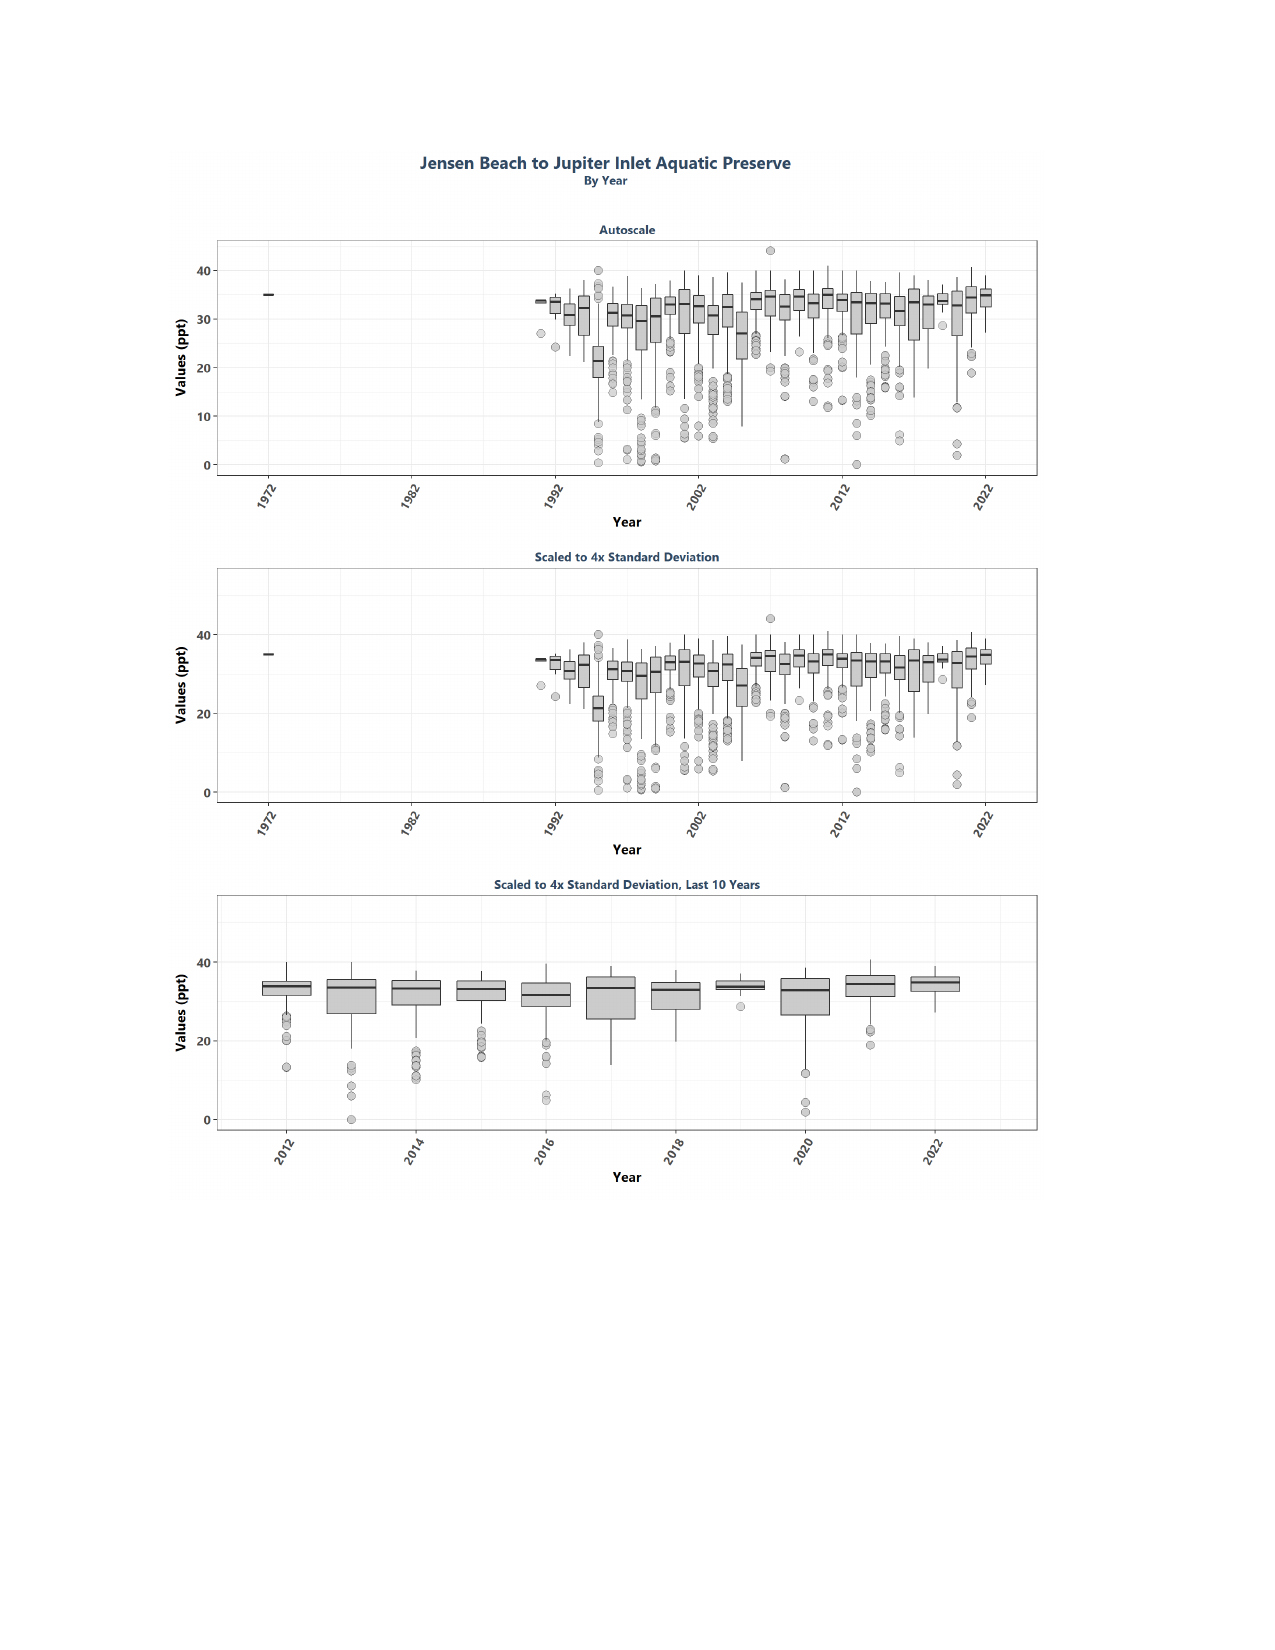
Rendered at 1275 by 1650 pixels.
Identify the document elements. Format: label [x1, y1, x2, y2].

picture [168, 150, 1044, 1200]
